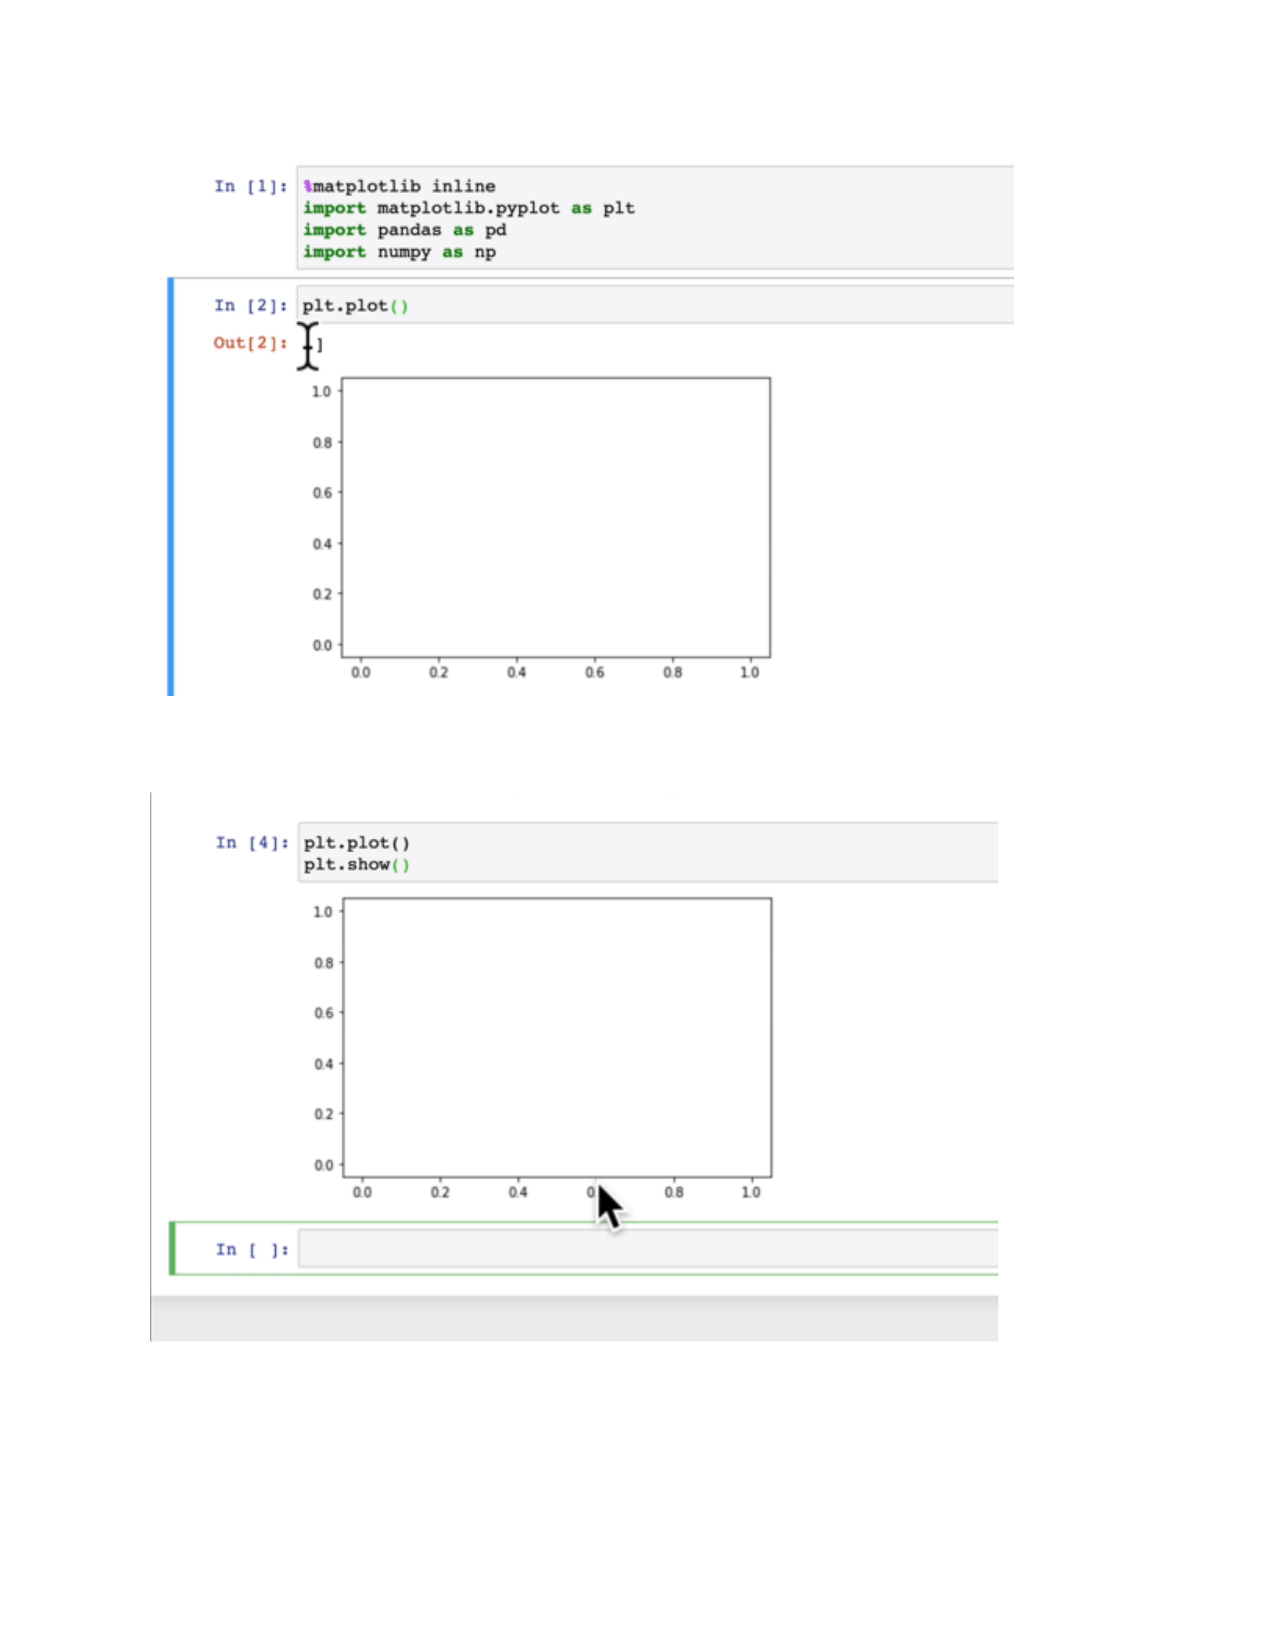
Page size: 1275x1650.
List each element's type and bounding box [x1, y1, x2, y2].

picture [150, 791, 999, 1348]
picture [150, 150, 1014, 696]
